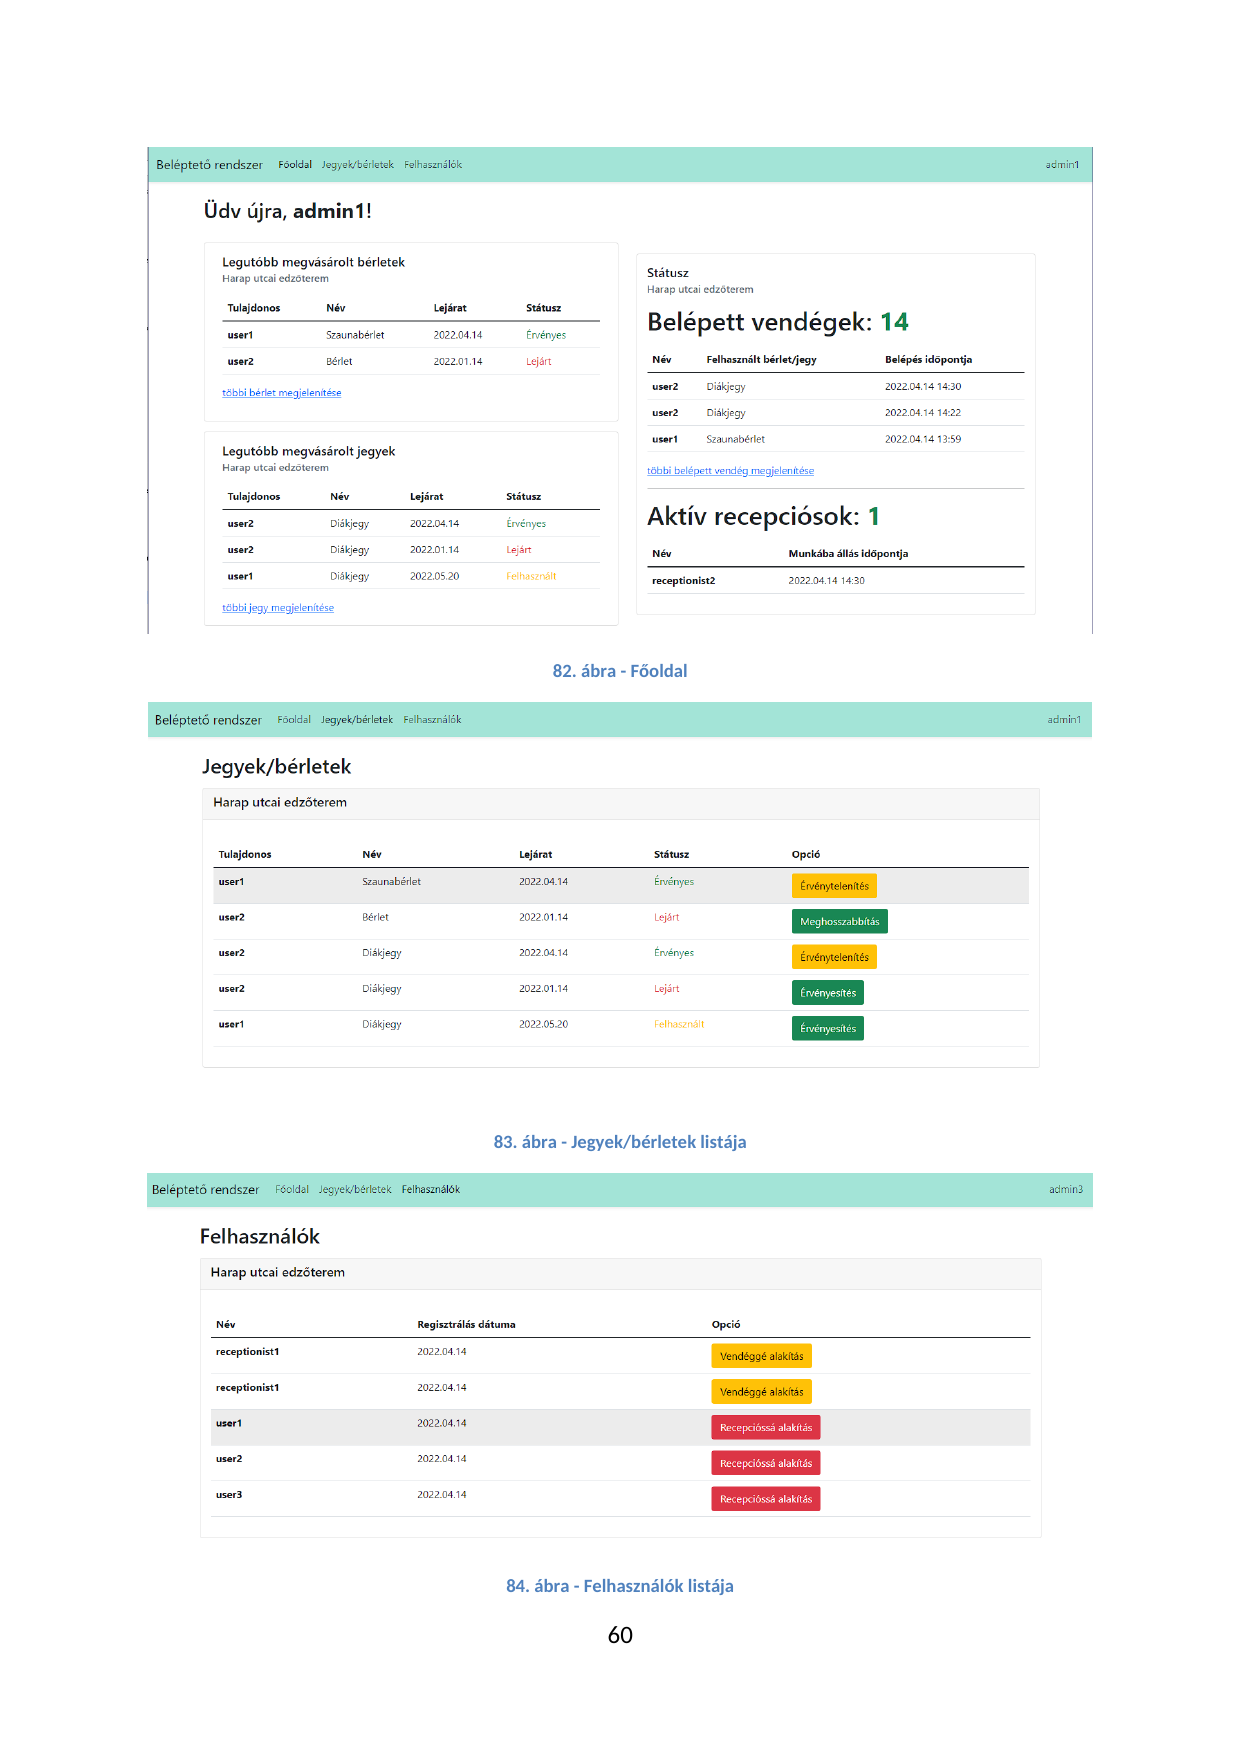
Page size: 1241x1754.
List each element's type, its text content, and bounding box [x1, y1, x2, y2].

picture [147, 1173, 1093, 1549]
picture [147, 147, 1093, 634]
picture [148, 702, 1092, 1105]
text 83. ábra - Jegyek/bérletek listája [148, 1130, 1093, 1153]
text 82. ábra - Főoldal [148, 659, 1093, 682]
text 84. ábra - Felhasználók listája [148, 1574, 1093, 1597]
